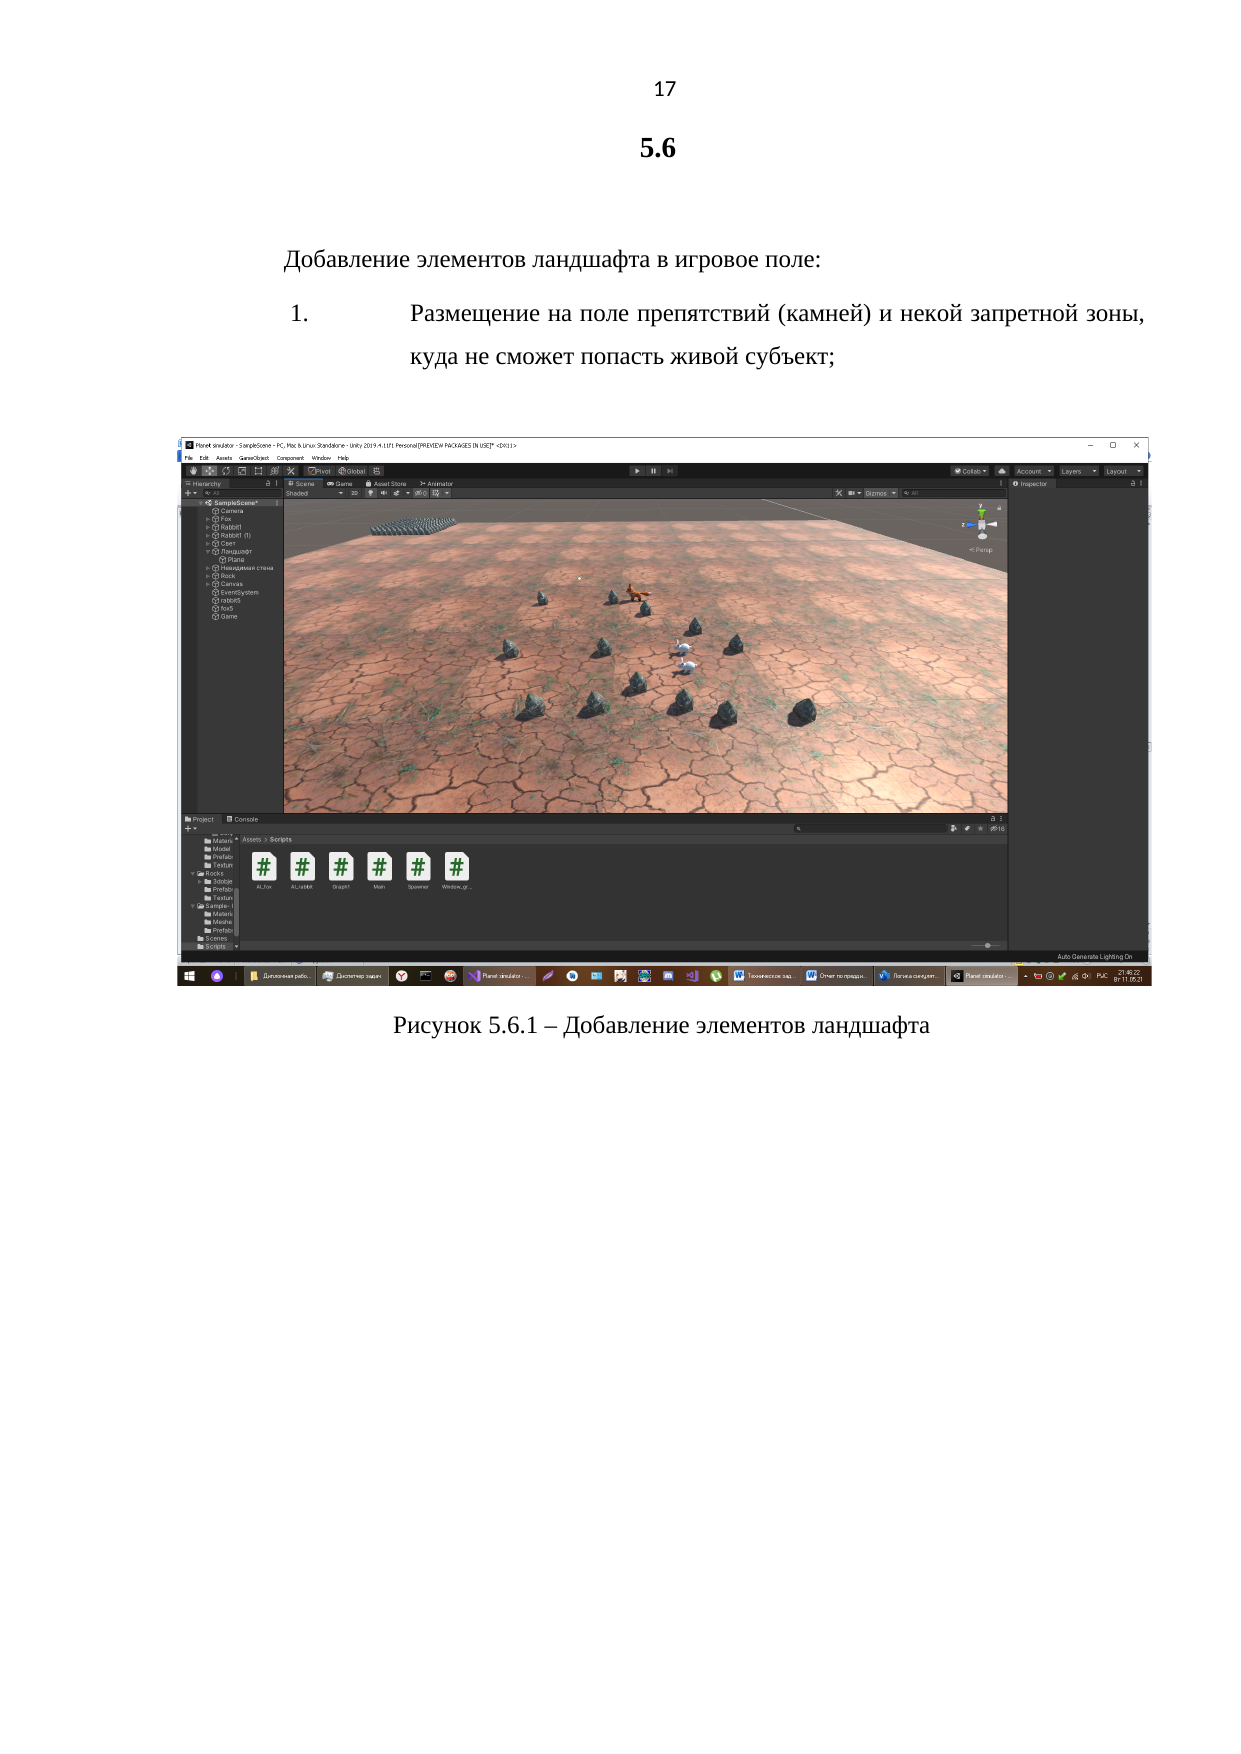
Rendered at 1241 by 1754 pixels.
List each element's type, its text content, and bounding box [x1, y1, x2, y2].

picture [177, 437, 1152, 986]
text Рисунок 5.6.1 – Добавление элементов ландшафта [177, 1011, 1146, 1039]
text 5.6 Добавление элементов ландшафта [177, 130, 1146, 163]
list Размещение на поле препятствий (камней) и некой запретной зоны, куда не сможет попасть живой субъект; [290, 298, 1146, 369]
text Добавление элементов ландшафта в игровое поле: [195, 244, 1146, 273]
